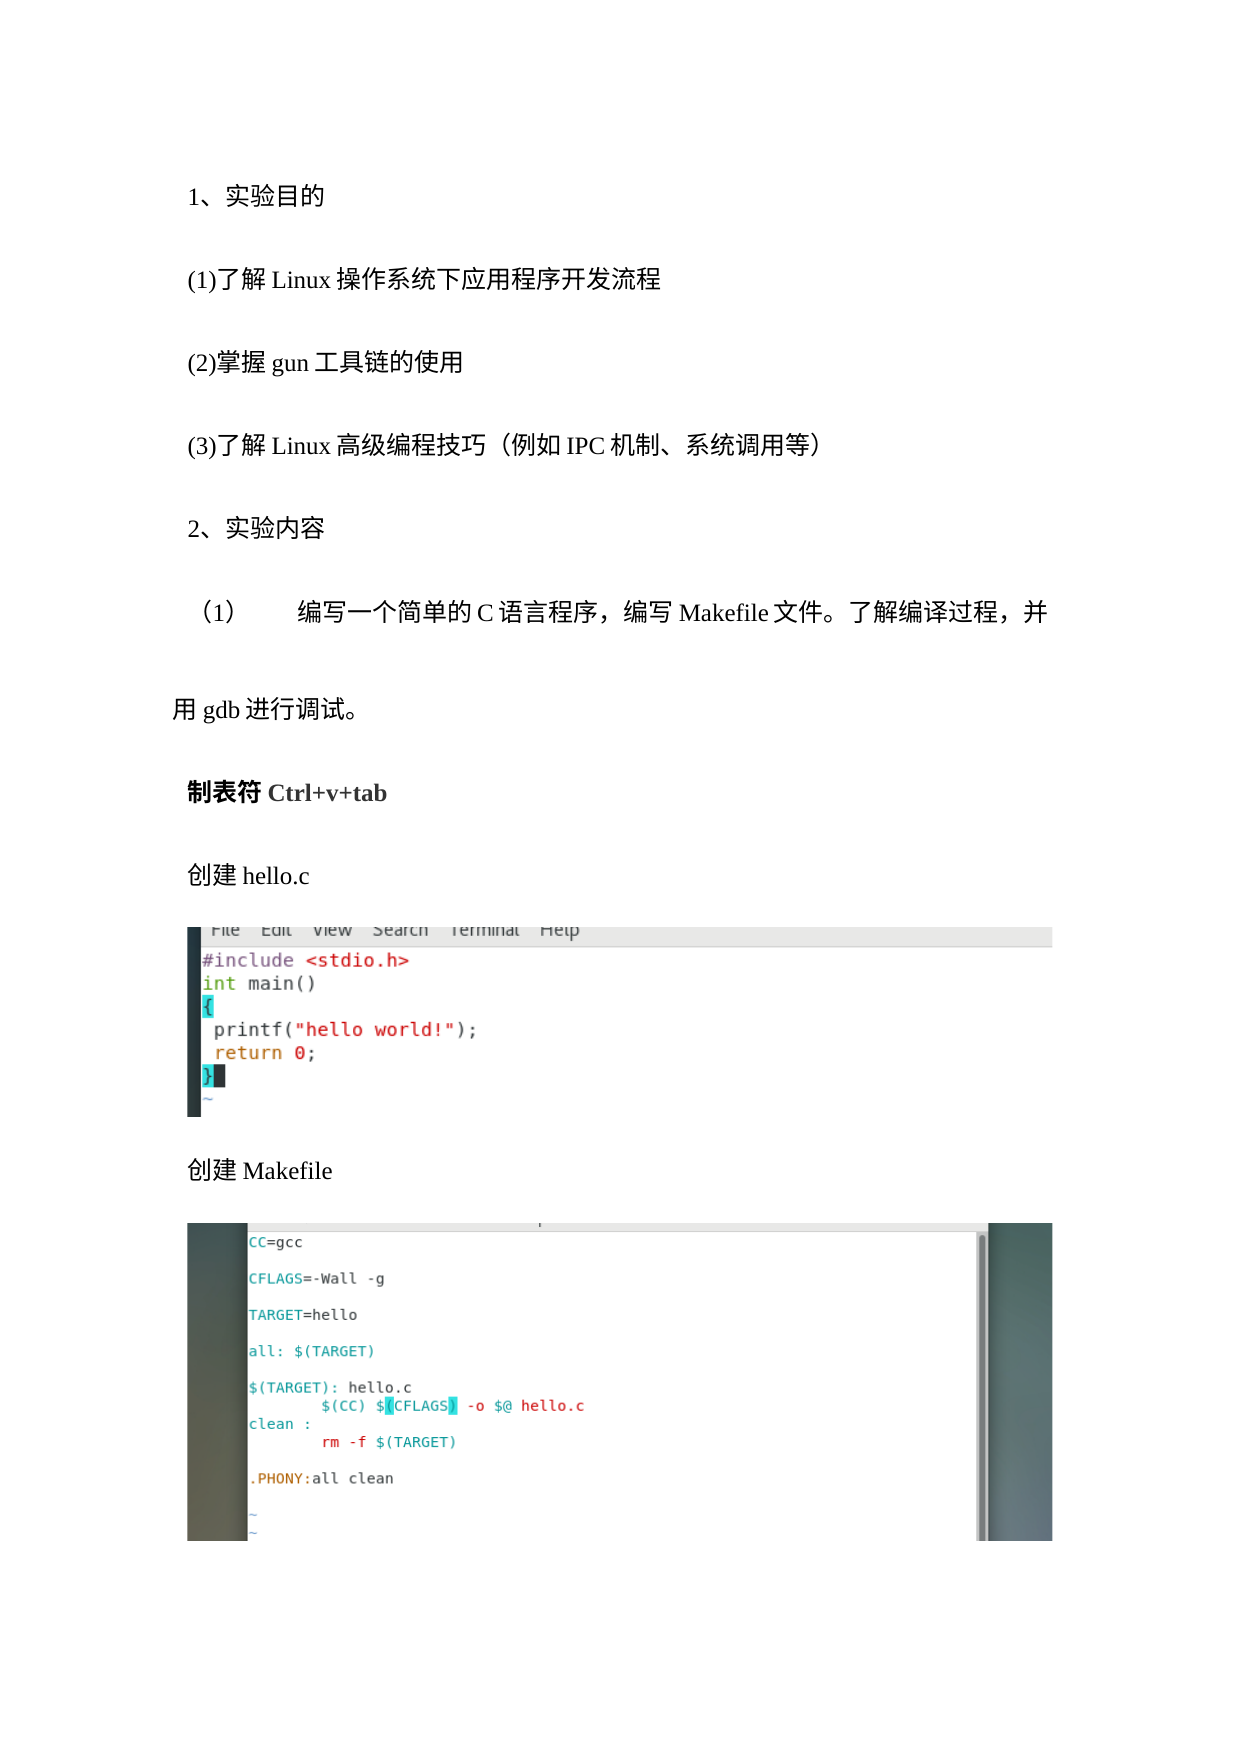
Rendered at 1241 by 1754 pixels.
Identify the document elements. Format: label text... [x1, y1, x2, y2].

picture [187, 927, 1053, 1117]
list 编写一个简单的C语言程序，编写Makefile文件。了解编译过程，并用gdb进行调试。 [173, 578, 1053, 740]
text 2、实验内容 [173, 494, 1053, 559]
text 1、实验目的 [173, 162, 1053, 227]
text 创建Makefile [173, 1136, 1053, 1201]
text (2)掌握gun工具链的使用 [173, 328, 1053, 393]
text (1)了解Linux操作系统下应用程序开发流程 [173, 245, 1053, 310]
text 创建hello.c [173, 841, 1053, 906]
picture [187, 1223, 1053, 1541]
text 制表符Ctrl+v+tab [173, 758, 1053, 823]
text (3)了解Linux高级编程技巧（例如IPC机制、系统调用等） [173, 411, 1053, 476]
